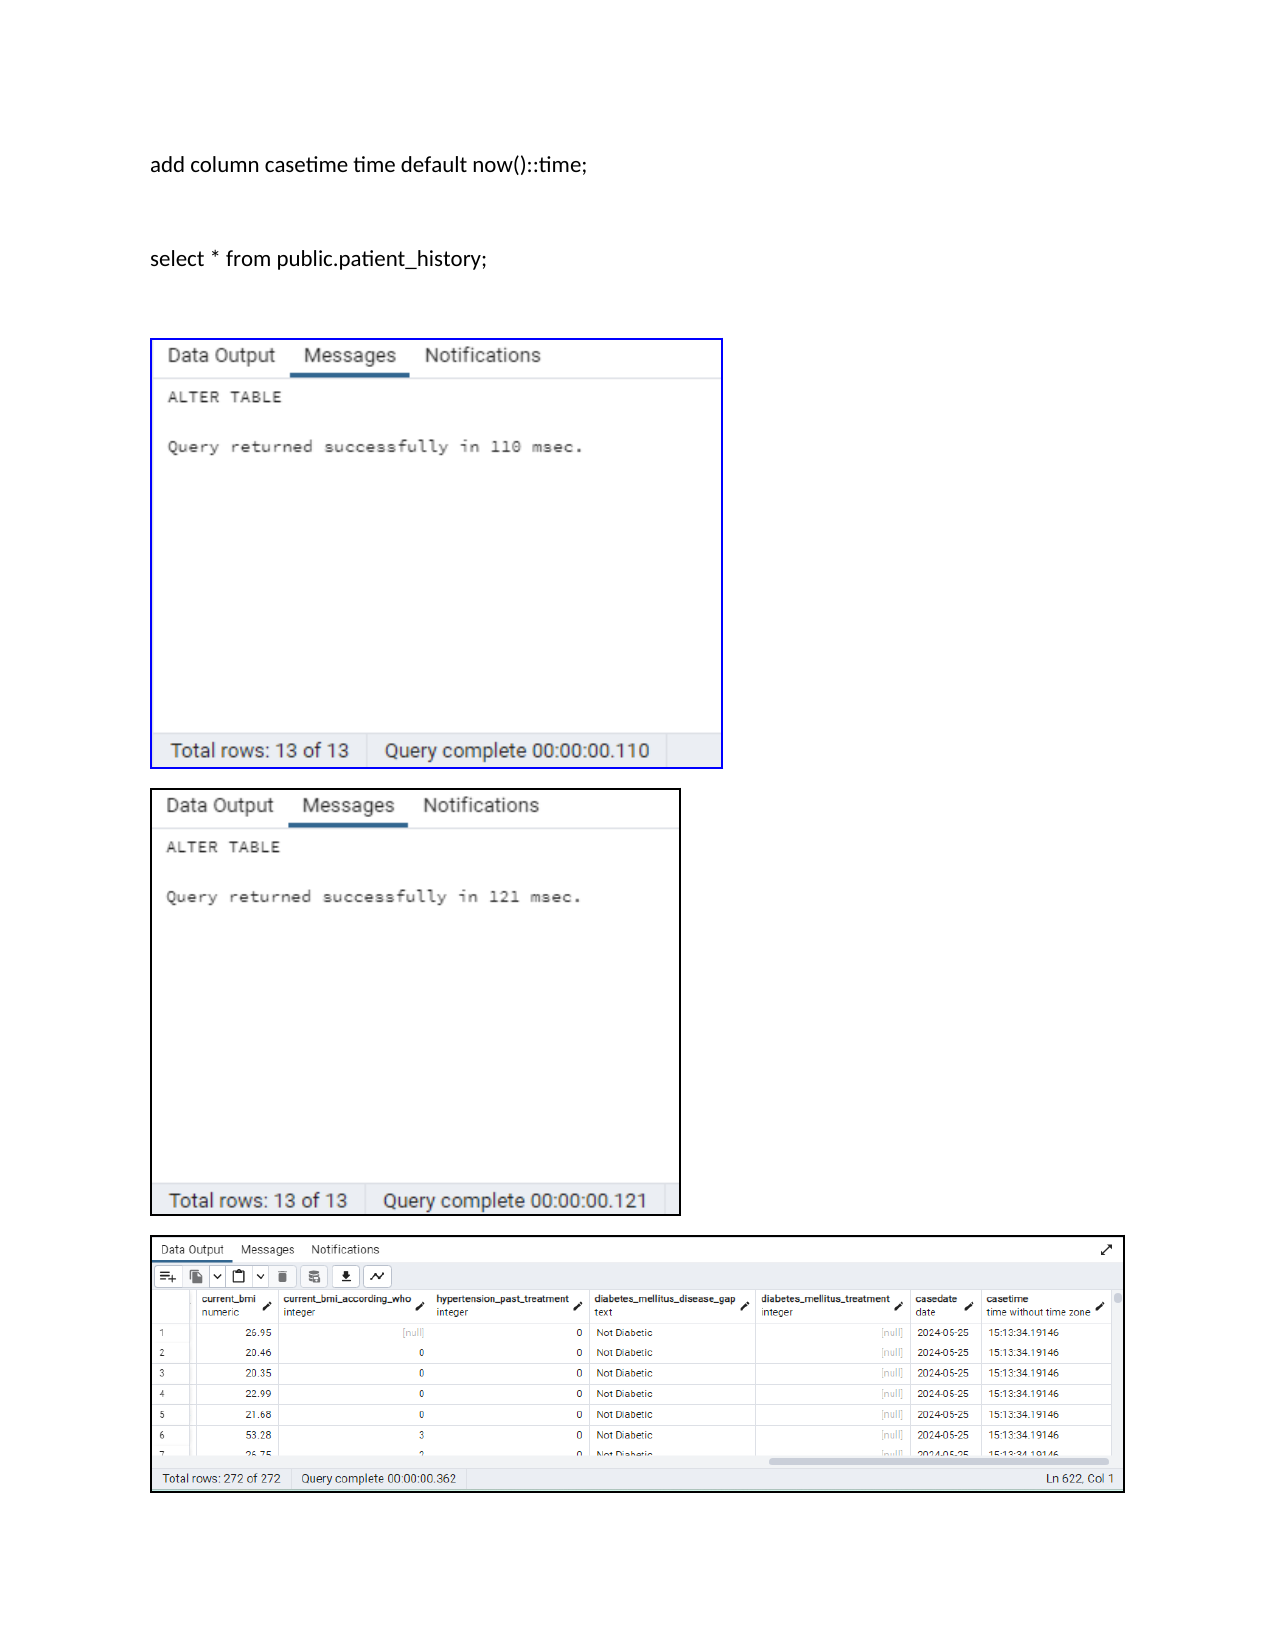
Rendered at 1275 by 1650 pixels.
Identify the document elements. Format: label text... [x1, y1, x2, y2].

text add column casetime time default now()::time; [150, 150, 1125, 178]
picture [152, 340, 721, 767]
picture [152, 790, 679, 1214]
text select * from public.patient_history; [150, 244, 1125, 272]
picture [152, 1237, 1123, 1491]
